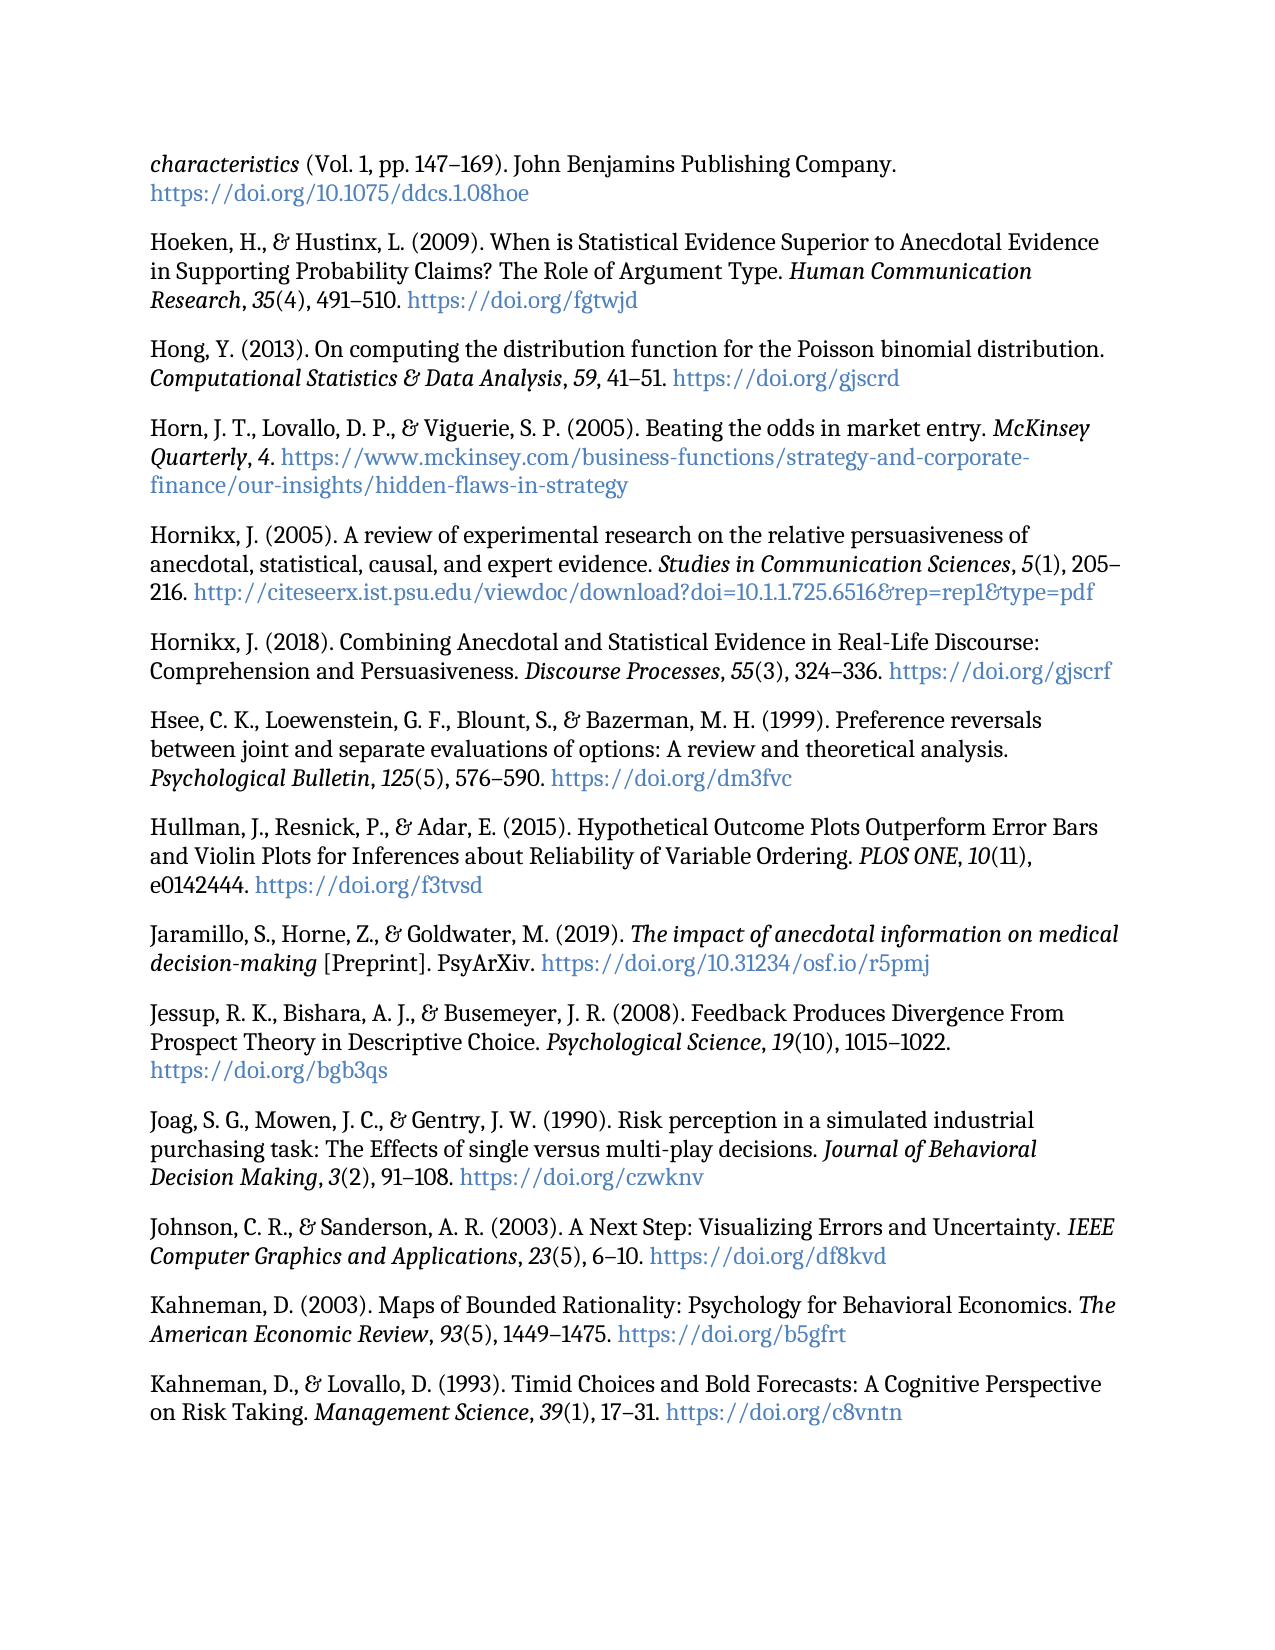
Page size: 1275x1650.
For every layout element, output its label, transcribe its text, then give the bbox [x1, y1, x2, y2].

text Joag, S. G., Mowen, J. C., & Gentry, J. W. (1990). Risk perception in a simulated industrial purchasing task: The Effects of single versus multi-play decisions. Journal of Behavioral Decision Making, 3(2), 91–108. https://doi.org/czwknv [150, 1106, 1125, 1192]
text Johnson, C. R., & Sanderson, A. R. (2003). A Next Step: Visualizing Errors and Uncertainty. IEEE Computer Graphics and Applications, 23(5), 6–10. https://doi.org/df8kvd [150, 1213, 1125, 1270]
text Hoeken, H., & Hustinx, L. (2009). When is Statistical Evidence Superior to Anecdotal Evidence in Supporting Probability Claims? The Role of Argument Type. Human Communication Research, 35(4), 491–510. https://doi.org/fgtwjd [150, 228, 1125, 314]
text Hsee, C. K., Loewenstein, G. F., Blount, S., & Bazerman, M. H. (1999). Preference reversals between joint and separate evaluations of options: A review and theoretical analysis. Psychological Bulletin, 125(5), 576–590. https://doi.org/dm3fvc [150, 706, 1125, 792]
text Kahneman, D., & Lovallo, D. (1993). Timid Choices and Bold Forecasts: A Cognitive Perspective on Risk Taking. Management Science, 39(1), 17–31. https://doi.org/c8vntn [150, 1369, 1125, 1427]
text Jaramillo, S., Horne, Z., & Goldwater, M. (2019). The impact of anecdotal information on medical decision-making [Preprint]. PsyArXiv. https://doi.org/10.31234/osf.io/r5pmj [150, 920, 1125, 978]
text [150, 150, 1125, 207]
text Hong, Y. (2013). On computing the distribution function for the Poisson binomial distribution. Computational Statistics & Data Analysis, 59, 41–51. https://doi.org/gjscrd [150, 335, 1125, 393]
text Horn, J. T., Lovallo, D. P., & Viguerie, S. P. (2005). Beating the odds in market entry. McKinsey Quarterly, 4. https://www.mckinsey.com/business-functions/strategy-and-corporate-finance/our-insights/hidden-flaws-in-strategy [150, 414, 1125, 500]
text Hullman, J., Resnick, P., & Adar, E. (2015). Hypothetical Outcome Plots Outperform Error Bars and Violin Plots for Inferences about Reliability of Variable Ordering. PLOS ONE, 10(11), e0142444. https://doi.org/f3tvsd [150, 813, 1125, 899]
text Jessup, R. K., Bishara, A. J., & Busemeyer, J. R. (2008). Feedback Produces Divergence From Prospect Theory in Descriptive Choice. Psychological Science, 19(10), 1015–1022. https://doi.org/bgb3qs [150, 999, 1125, 1085]
text Kahneman, D. (2003). Maps of Bounded Rationality: Psychology for Behavioral Economics. The American Economic Review, 93(5), 1449–1475. https://doi.org/b5gfrt [150, 1291, 1125, 1349]
text Hornikx, J. (2005). A review of experimental research on the relative persuasiveness of anecdotal, statistical, causal, and expert evidence. Studies in Communication Sciences, 5(1), 205–216. http://citeseerx.ist.psu.edu/viewdoc/download?doi=10.1.1.725.6516&rep=rep1&type=pdf [150, 521, 1125, 607]
text Hornikx, J. (2018). Combining Anecdotal and Statistical Evidence in Real-Life Discourse: Comprehension and Persuasiveness. Discourse Processes, 55(3), 324–336. https://doi.org/gjscrf [150, 628, 1125, 685]
